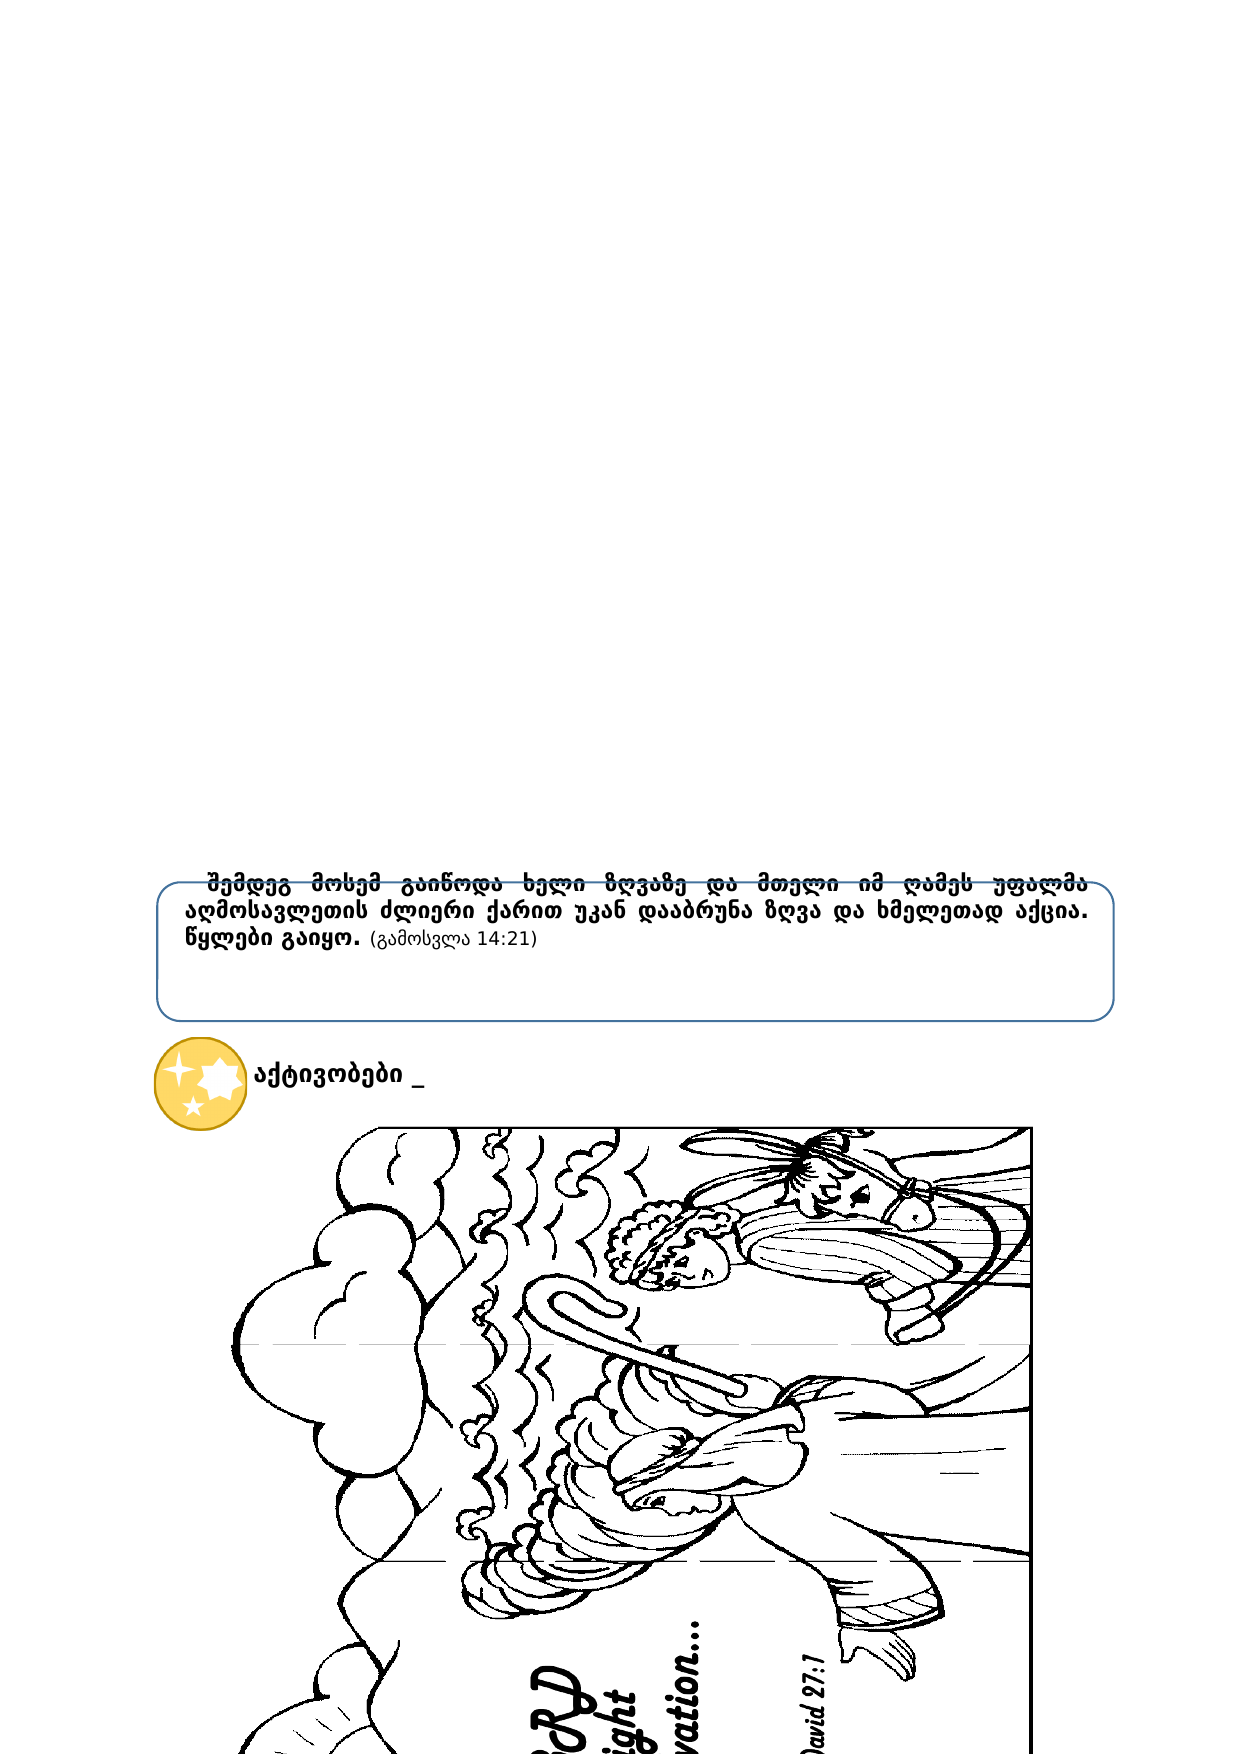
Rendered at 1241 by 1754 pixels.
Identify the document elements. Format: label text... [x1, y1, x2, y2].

text შემდეგ მოსემ გაიწოდა ხელი ზღვაზე და მთელი იმ ღამეს უფალმა აღმოსავლეთის ძლიერი ქარით უკან დააბრუნა ზღვა და ხმელეთად აქცია. წყლები გაიყო. (გამოსვლა 14:21) [150, 871, 1090, 951]
text აქტივობები _ [248, 1059, 1090, 1088]
picture [153, 1037, 1041, 1754]
